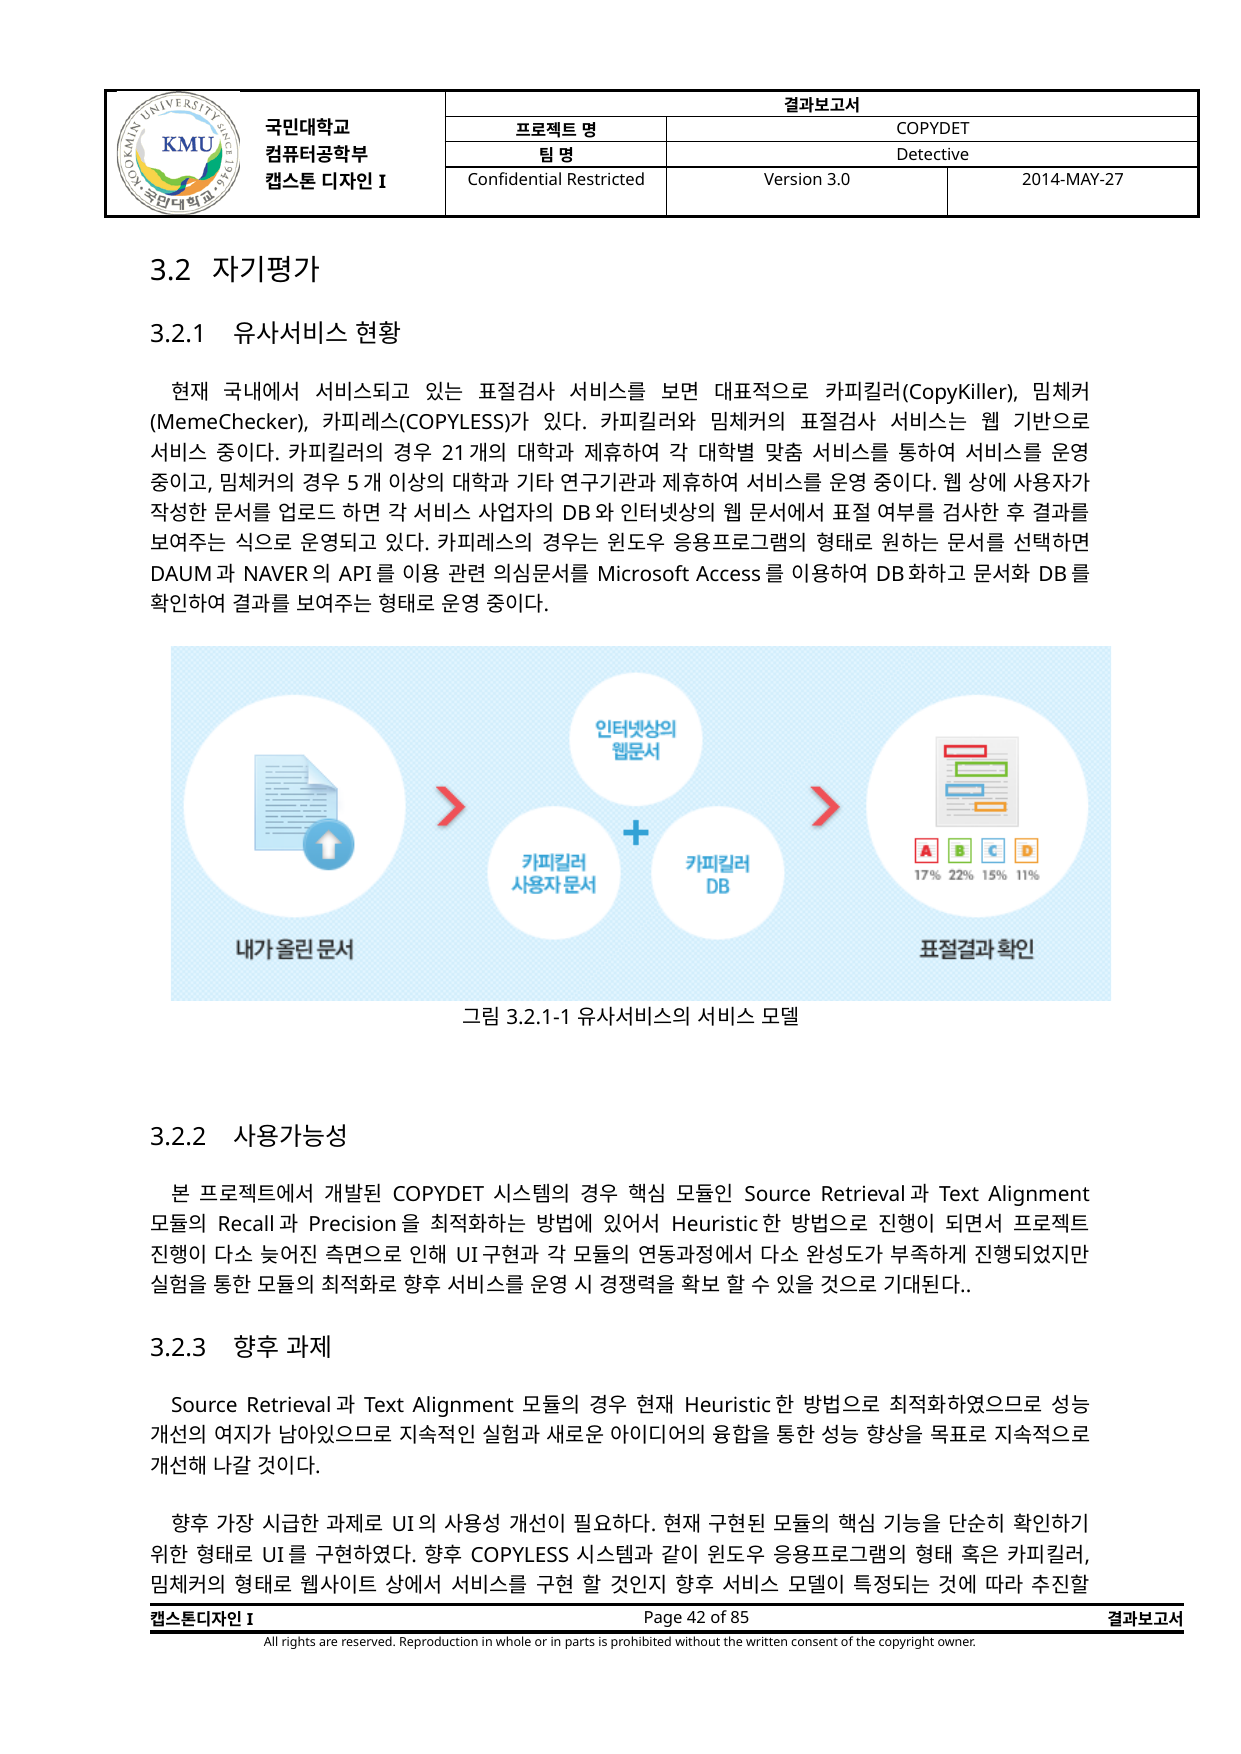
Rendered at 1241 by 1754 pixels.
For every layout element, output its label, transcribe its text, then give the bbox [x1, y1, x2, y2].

subtitle 사용가능성 [150, 1116, 1090, 1152]
subtitle 유사서비스 현황 [150, 314, 1090, 350]
subtitle 향후 과제 [150, 1327, 1090, 1363]
text 본 프로젝트에서 개발된 COPYDET 시스템의 경우 핵심 모듈인 Source Retrieval과 Text Alignment 모듈의 Recall과 Precision을 최적화하는 방법에 있어서 Heuristic한 방법으로 진행이 되면서 프로젝트 진행이 다소 늦어진 측면으로 인해 UI구현과 각 모듈의 연동과정에서 다소 완성도가 부족하게 진행되었지만 실험을 통한 모듈의 최적화로 향후 서비스를 운영 시 경쟁력을 확보 할 수 있을 것으로 기대된다.. [150, 1177, 1090, 1299]
subtitle 자기평가 [150, 246, 1090, 289]
text 그림 3.2.1-1 유사서비스의 서비스 모델 [150, 1001, 1090, 1031]
picture [116, 91, 240, 215]
text 현재 국내에서 서비스되고 있는 표절검사 서비스를 보면 대표적으로 카피킬러(CopyKiller), 밈체커(MemeChecker), 카피레스(COPYLESS)가 있다. 카피킬러와 밈체커의 표절검사 서비스는 웹 기반으로 서비스 중이다. 카피킬러의 경우 21개의 대학과 제휴하여 각 대학별 맞춤 서비스를 통하여 서비스를 운영 중이고, 밈체커의 경우 5개 이상의 대학과 기타 연구기관과 제휴하여 서비스를 운영 중이다. 웹 상에 사용자가 작성한 문서를 업로드 하면 각 서비스 사업자의 DB와 인터넷상의 웹 문서에서 표절 여부를 검사한 후 결과를 보여주는 식으로 운영되고 있다. 카피레스의 경우는 윈도우 응용프로그램의 형태로 원하는 문서를 선택하면 DAUM과 NAVER의 API를 이용 관련 의심문서를 Microsoft Access를 이용하여 DB화하고 문서화 DB를 확인하여 결과를 보여주는 형태로 운영 중이다. [150, 375, 1090, 618]
picture [170, 646, 1112, 1001]
text Source Retrieval과 Text Alignment 모듈의 경우 현재 Heuristic한 방법으로 최적화하였으므로 성능 개선의 여지가 남아있으므로 지속적인 실험과 새로운 아이디어의 융합을 통한 성능 향상을 목표로 지속적으로 개선해 나갈 것이다. [150, 1388, 1090, 1479]
